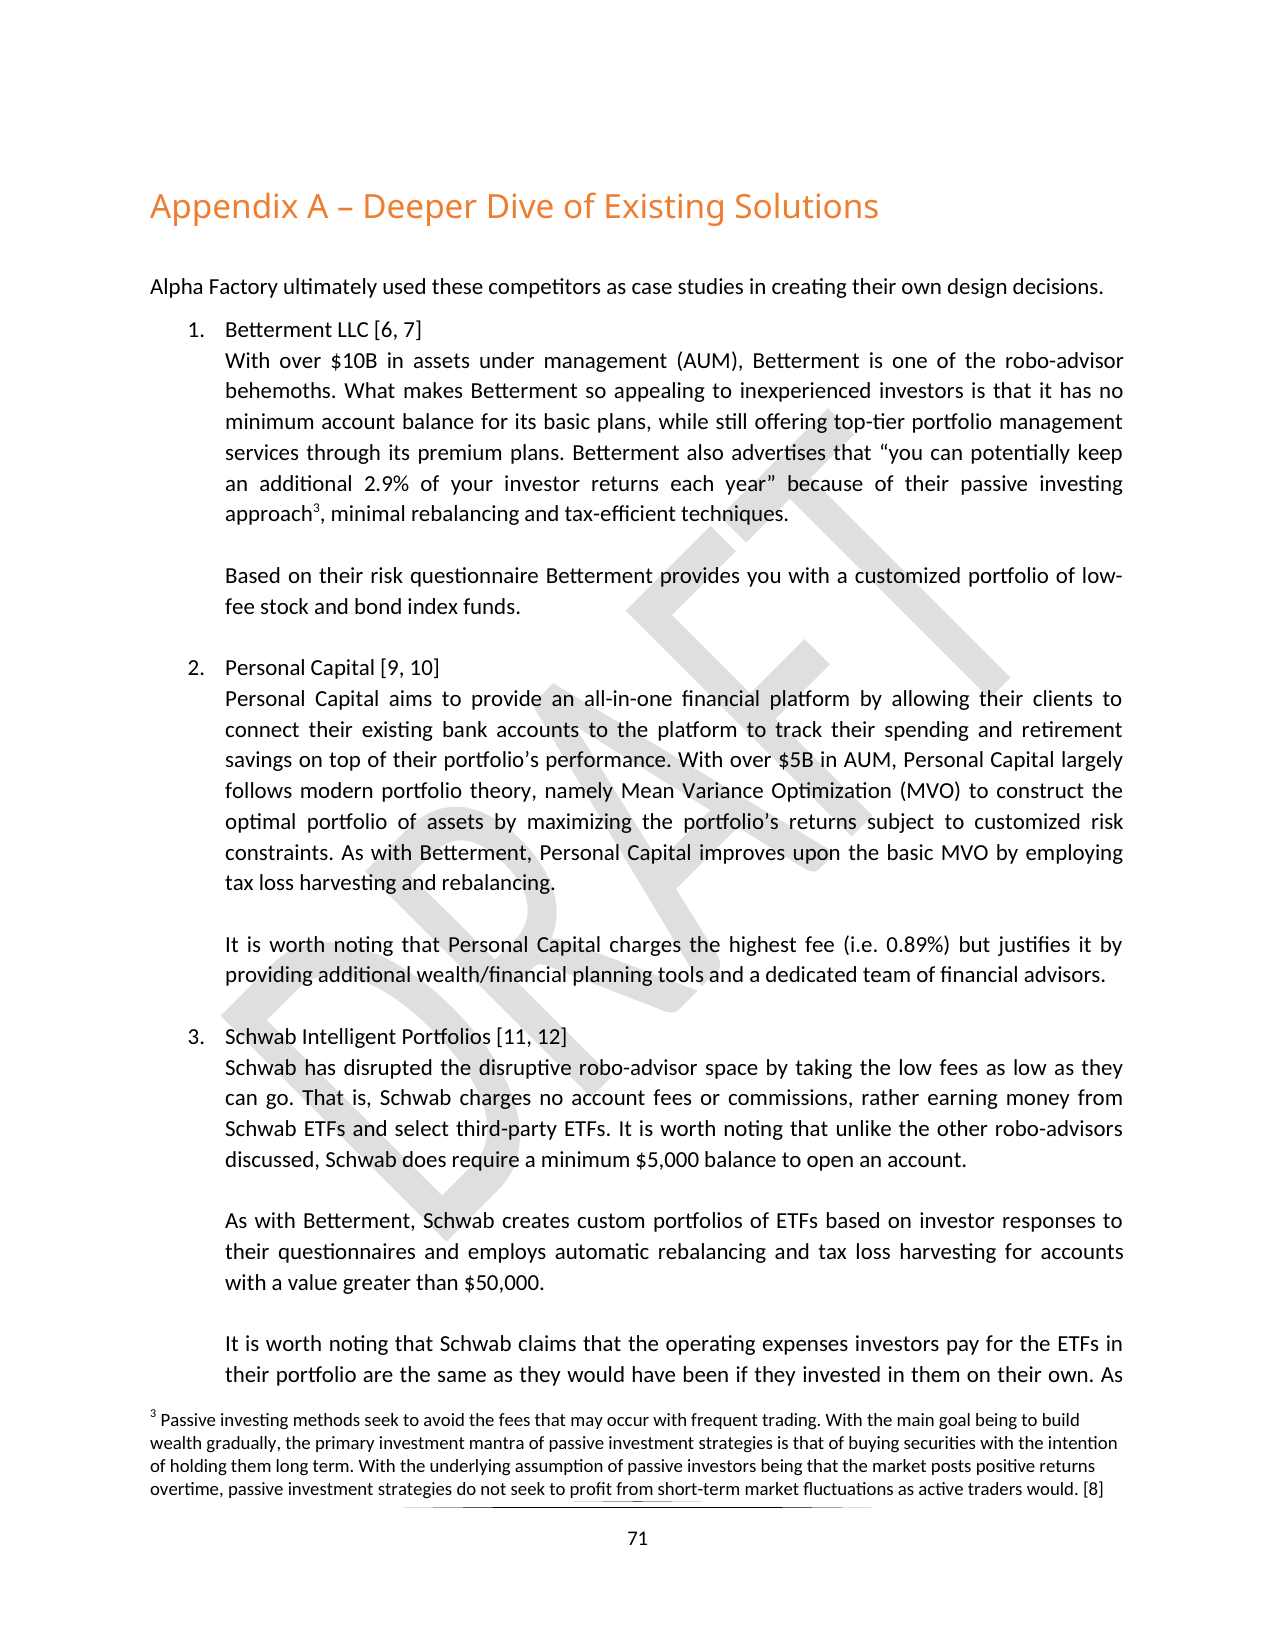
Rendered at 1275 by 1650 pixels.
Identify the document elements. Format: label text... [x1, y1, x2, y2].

list Personal Capital [9, 10] [187, 653, 1125, 681]
list Schwab Intelligent Portfolios [11, 12] [187, 1022, 1125, 1050]
list Schwab has disrupted the disruptive robo-advisor space by taking the low fees as low as they can go. That is, Schwab charges no account fees or commissions, rather earning money from Schwab ETFs and select third-party ETFs. It is worth noting that unlike the other robo-advisors discussed, Schwab does require a minimum $5,000 balance to open an account. [225, 1053, 1125, 1173]
list Based on their risk questionnaire Betterment provides you with a customized portfolio of low-fee stock and bond index funds. [225, 561, 1125, 620]
list It is worth noting that Personal Capital charges the highest fee (i.e. 0.89%) but justifies it by providing additional wealth/financial planning tools and a dedicated team of financial advisors. [225, 930, 1125, 988]
subtitle Appendix A – Deeper Dive of Existing Solutions [150, 183, 1125, 229]
list As with Betterment, Schwab creates custom portfolios of ETFs based on investor responses to their questionnaires and employs automatic rebalancing and tax loss harvesting for accounts with a value greater than $50,000. [225, 1206, 1125, 1296]
list Personal Capital aims to provide an all-in-one financial platform by allowing their clients to connect their existing bank accounts to the platform to track their spending and retirement savings on top of their portfolio’s performance. With over $5B in AUM, Personal Capital largely follows modern portfolio theory, namely Mean Variance Optimization (MVO) to construct the optimal portfolio of assets by maximizing the portfolio’s returns subject to customized risk constraints. As with Betterment, Personal Capital improves upon the basic MVO by employing tax loss harvesting and rebalancing. [225, 684, 1125, 896]
text Alpha Factory ultimately used these competitors as case studies in creating their own design decisions. [150, 272, 1125, 300]
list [225, 1329, 1125, 1388]
list With over $10B in assets under management (AUM), Betterment is one of the robo-advisor behemoths. What makes Betterment so appealing to inexperienced investors is that it has no minimum account balance for its basic plans, while still offering top-tier portfolio management services through its premium plans. Betterment also advertises that “you can potentially keep an additional 2.9% of your investor returns each year” because of their passive investing approach, minimal rebalancing and tax-efficient techniques. [225, 346, 1125, 528]
list Betterment LLC [6, 7] [187, 315, 1125, 343]
